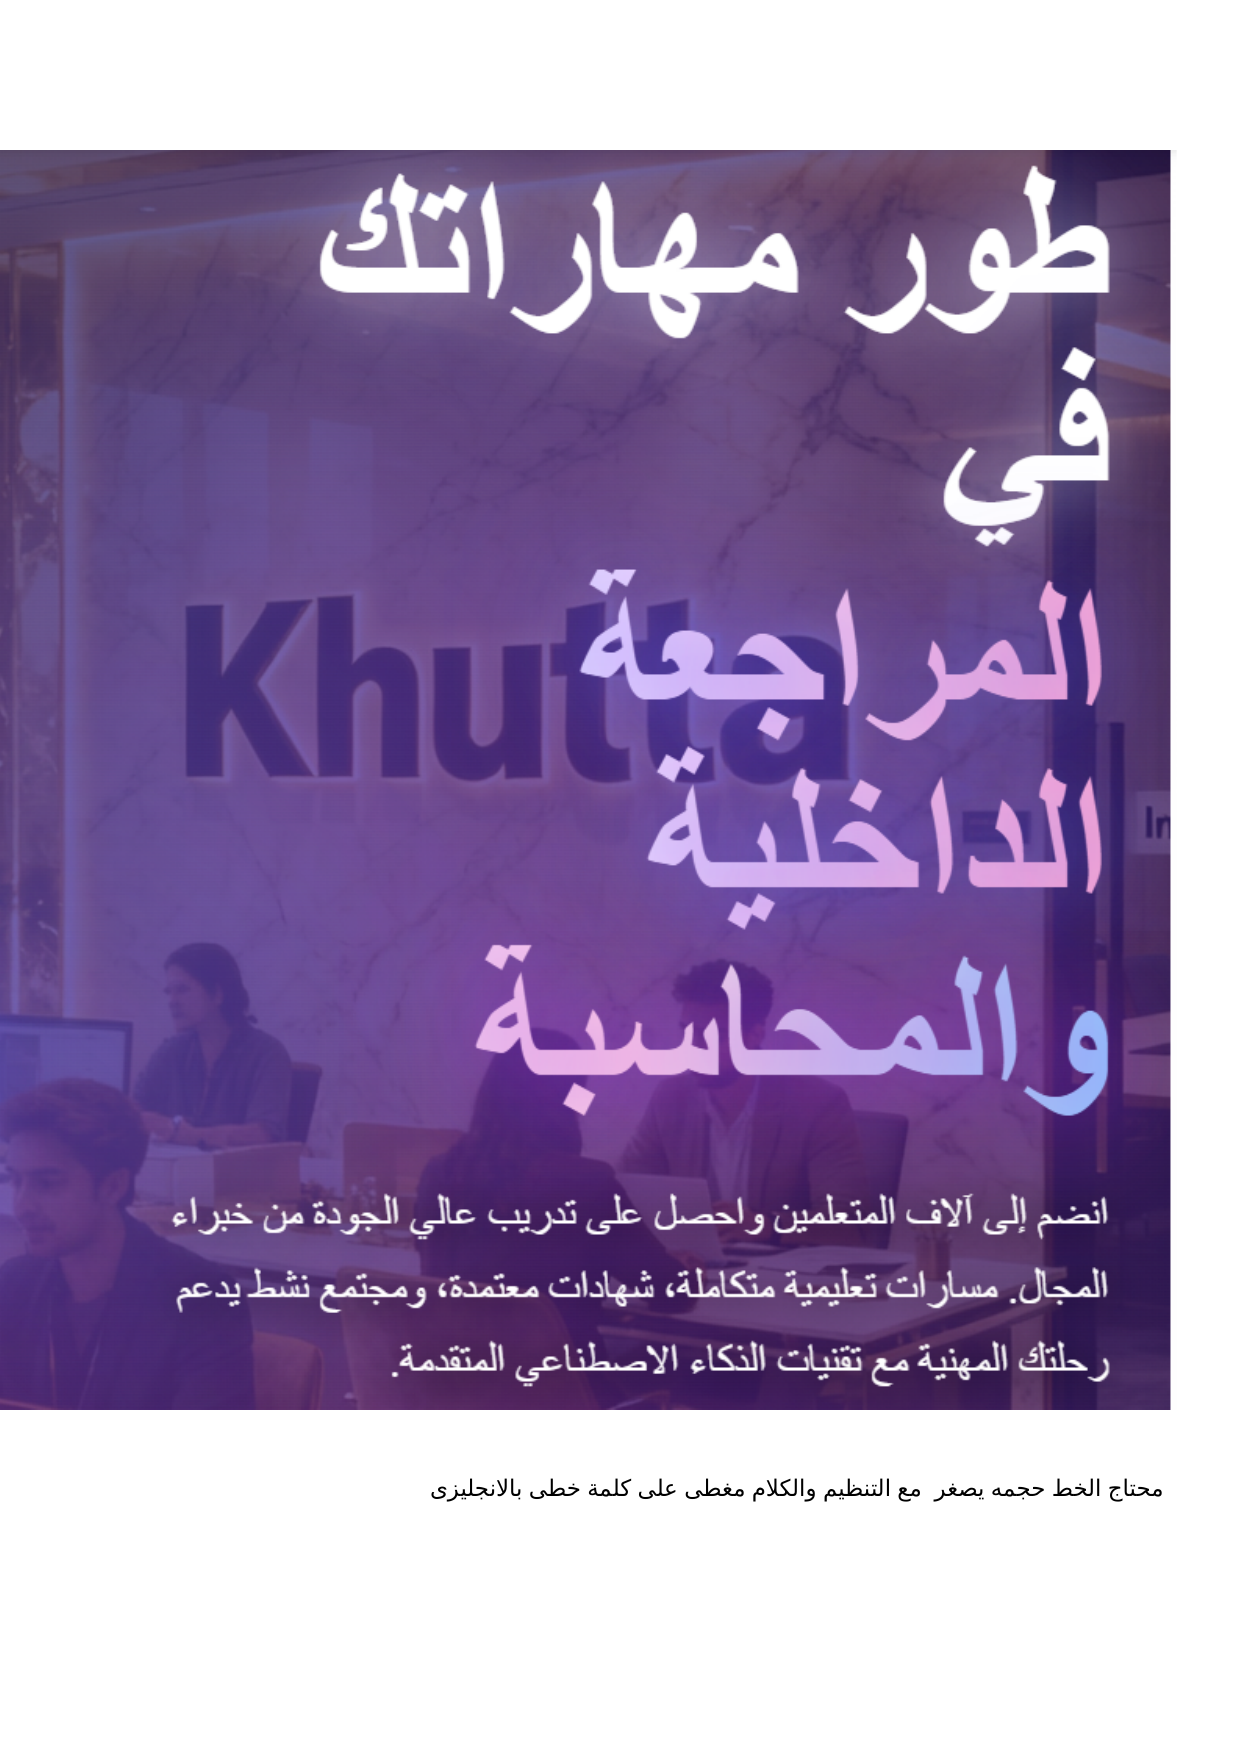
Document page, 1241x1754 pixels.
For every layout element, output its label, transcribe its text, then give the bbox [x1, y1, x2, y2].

text محتاج الخط حجمه يصغر مع التنظيم والكلام مغطى على كلمة خطى بالانجليزى [114, 1475, 1177, 1502]
picture [0, 150, 1177, 1410]
